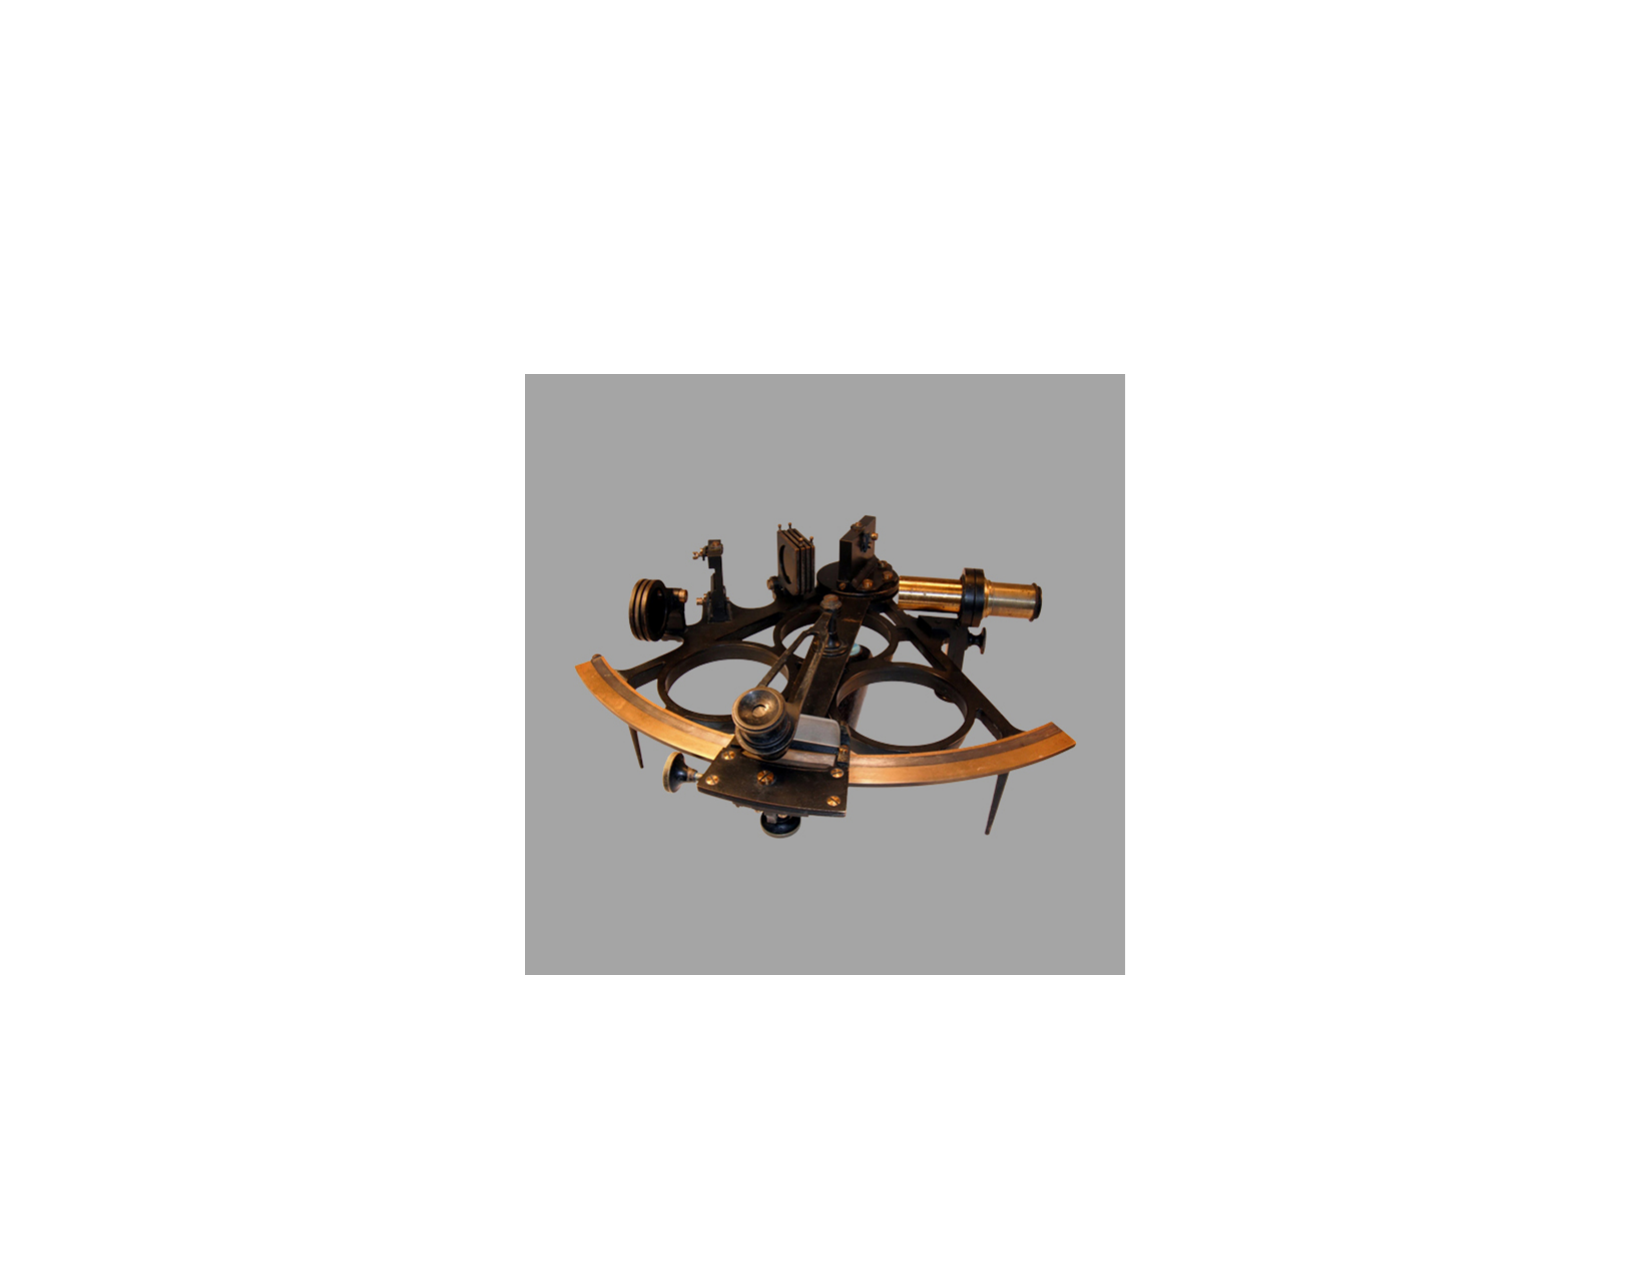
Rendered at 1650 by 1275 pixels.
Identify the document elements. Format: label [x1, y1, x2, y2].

picture [525, 374, 1125, 975]
